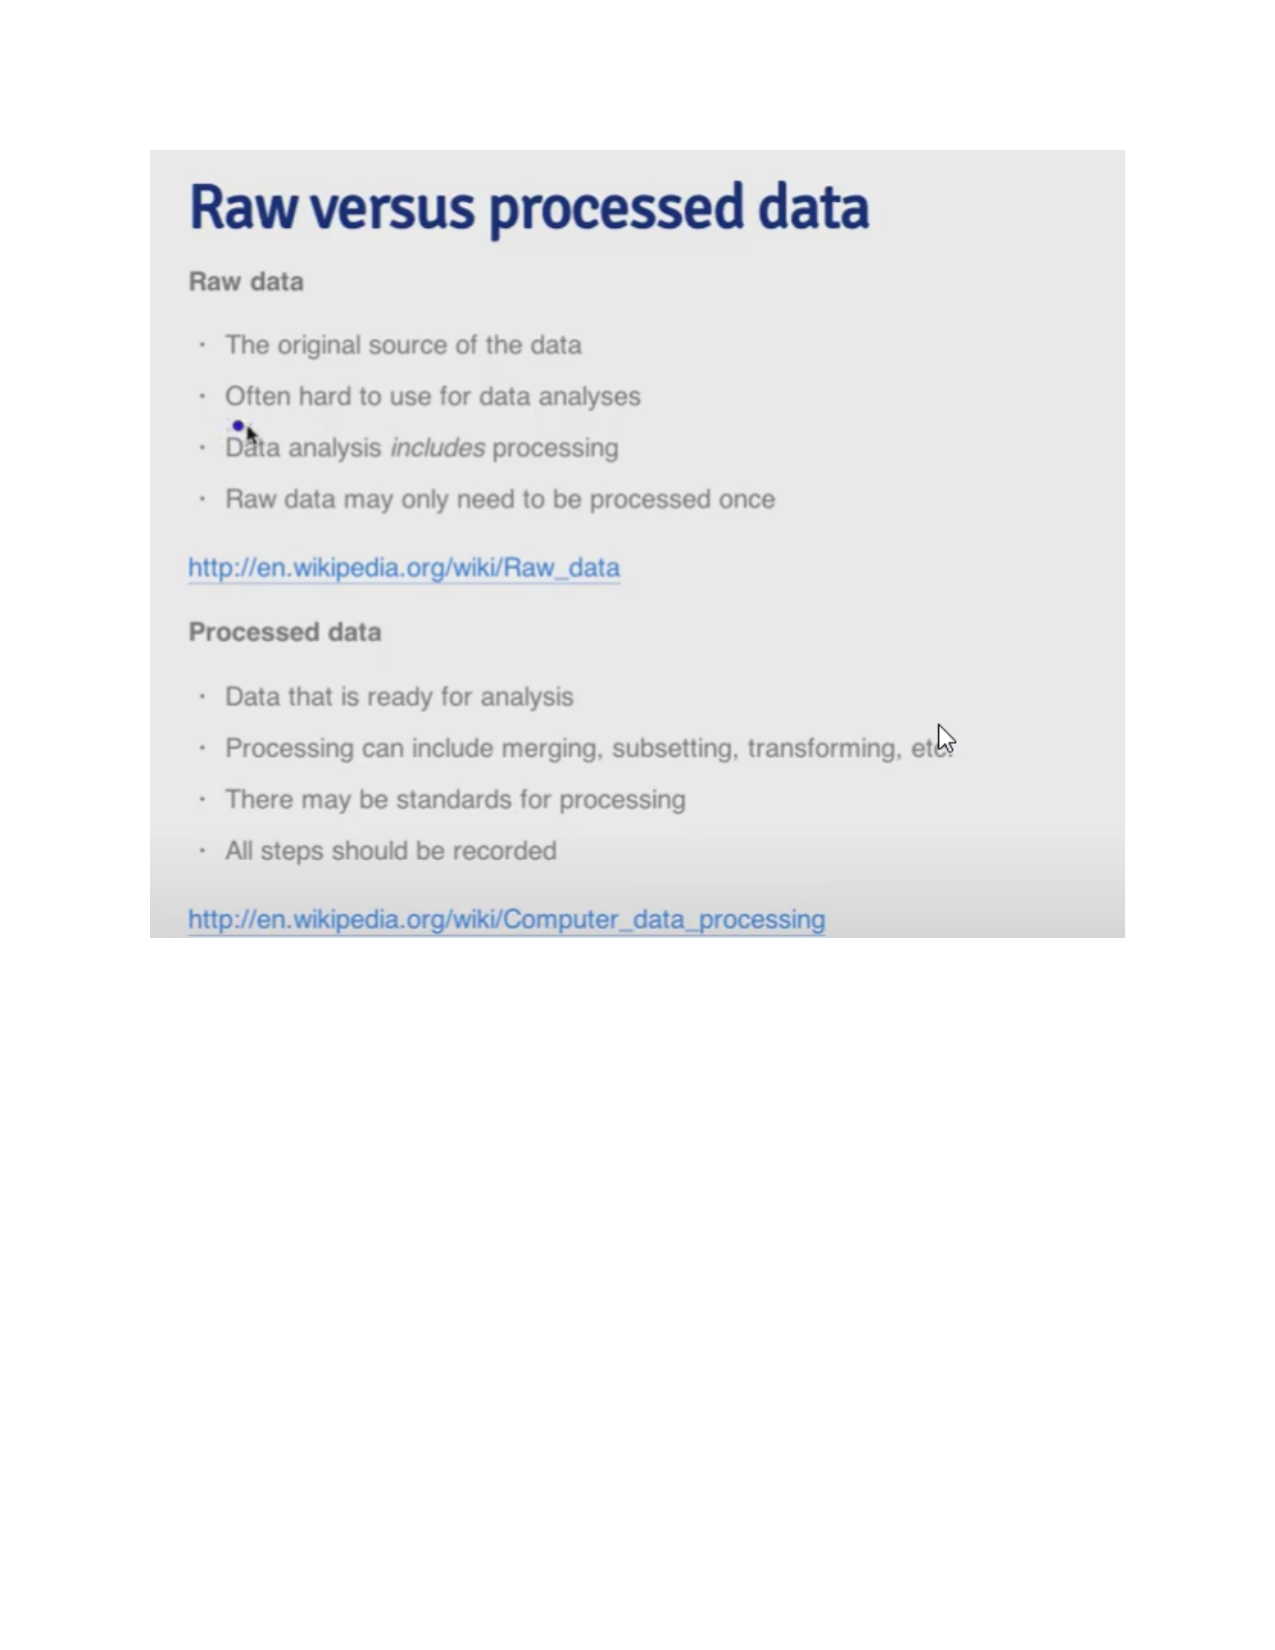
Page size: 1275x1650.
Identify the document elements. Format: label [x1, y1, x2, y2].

picture [150, 150, 1125, 938]
